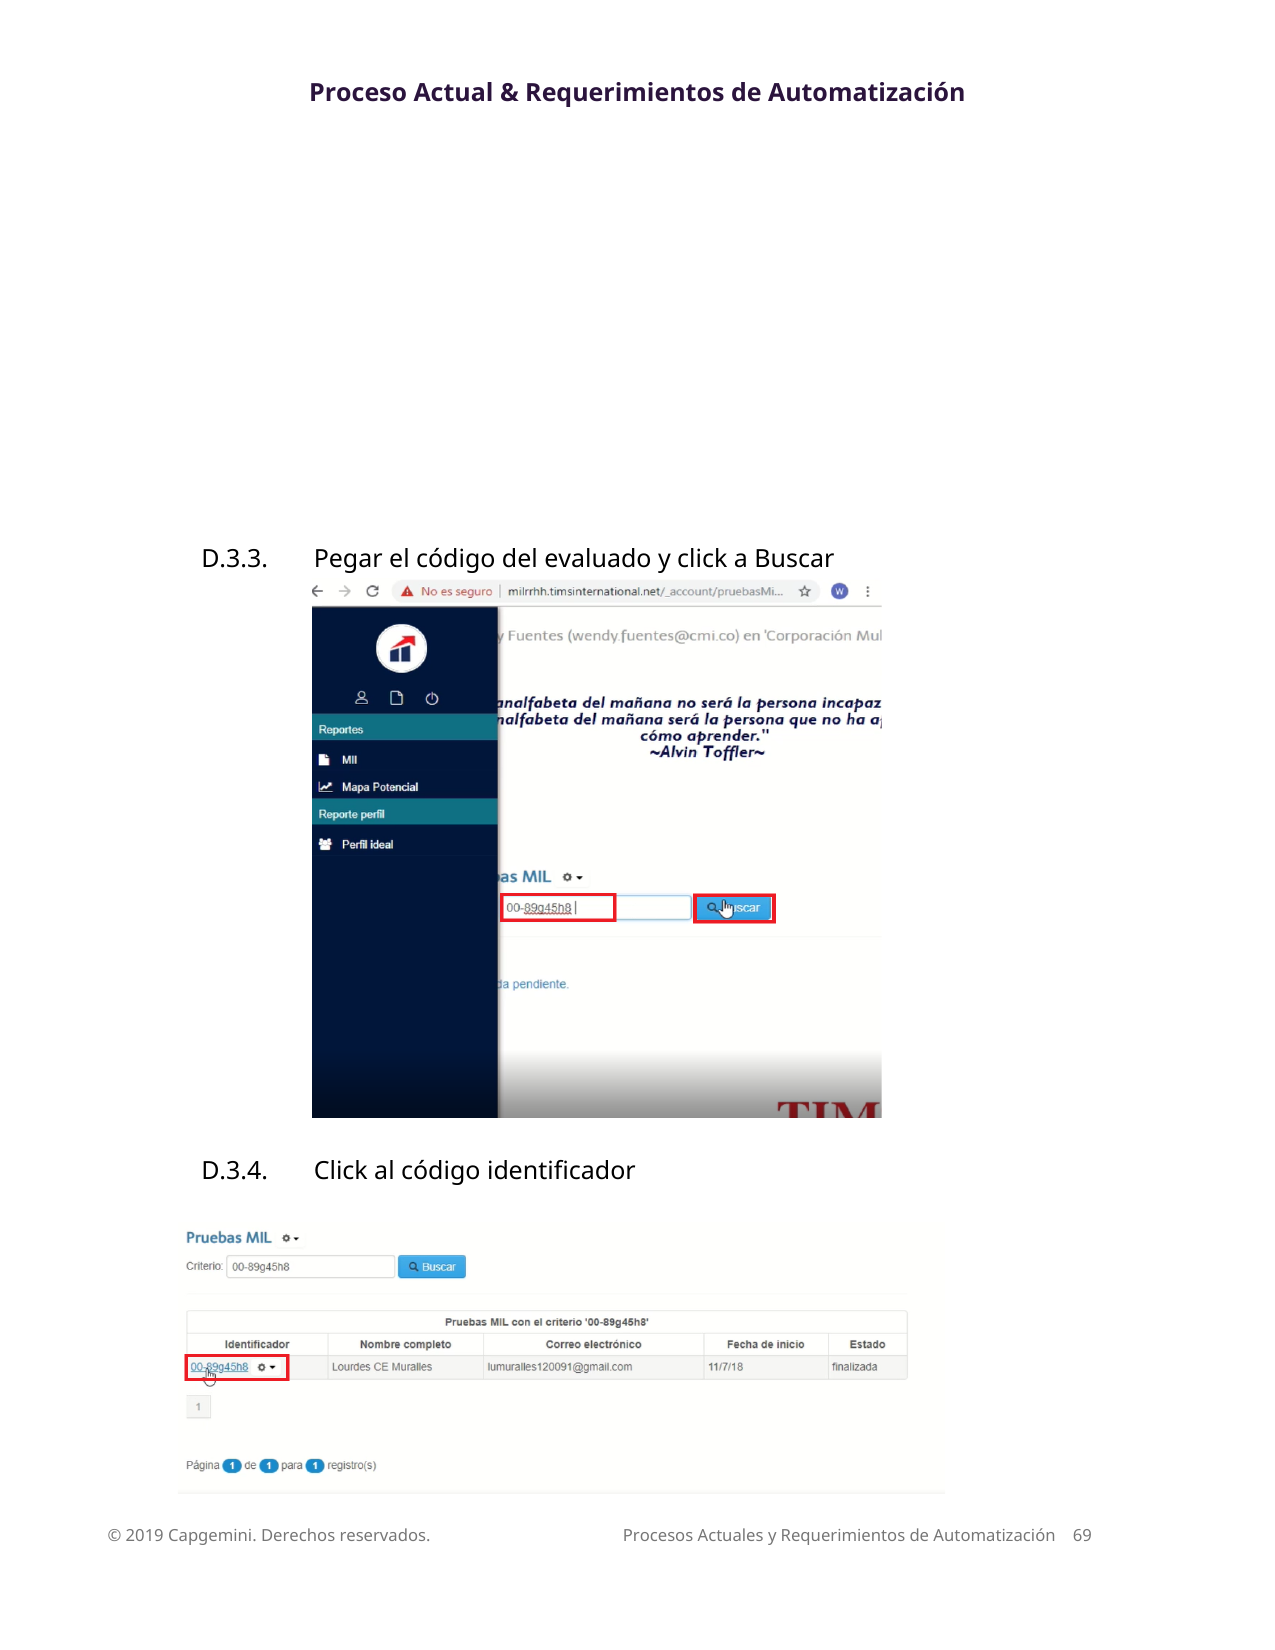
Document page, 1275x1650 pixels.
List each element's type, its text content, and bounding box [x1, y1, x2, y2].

list Pegar el código del evaluado y click a Buscar [201, 541, 1186, 575]
picture [312, 578, 882, 1118]
list Click al código identificador [201, 1153, 1186, 1187]
picture [177, 1222, 946, 1494]
